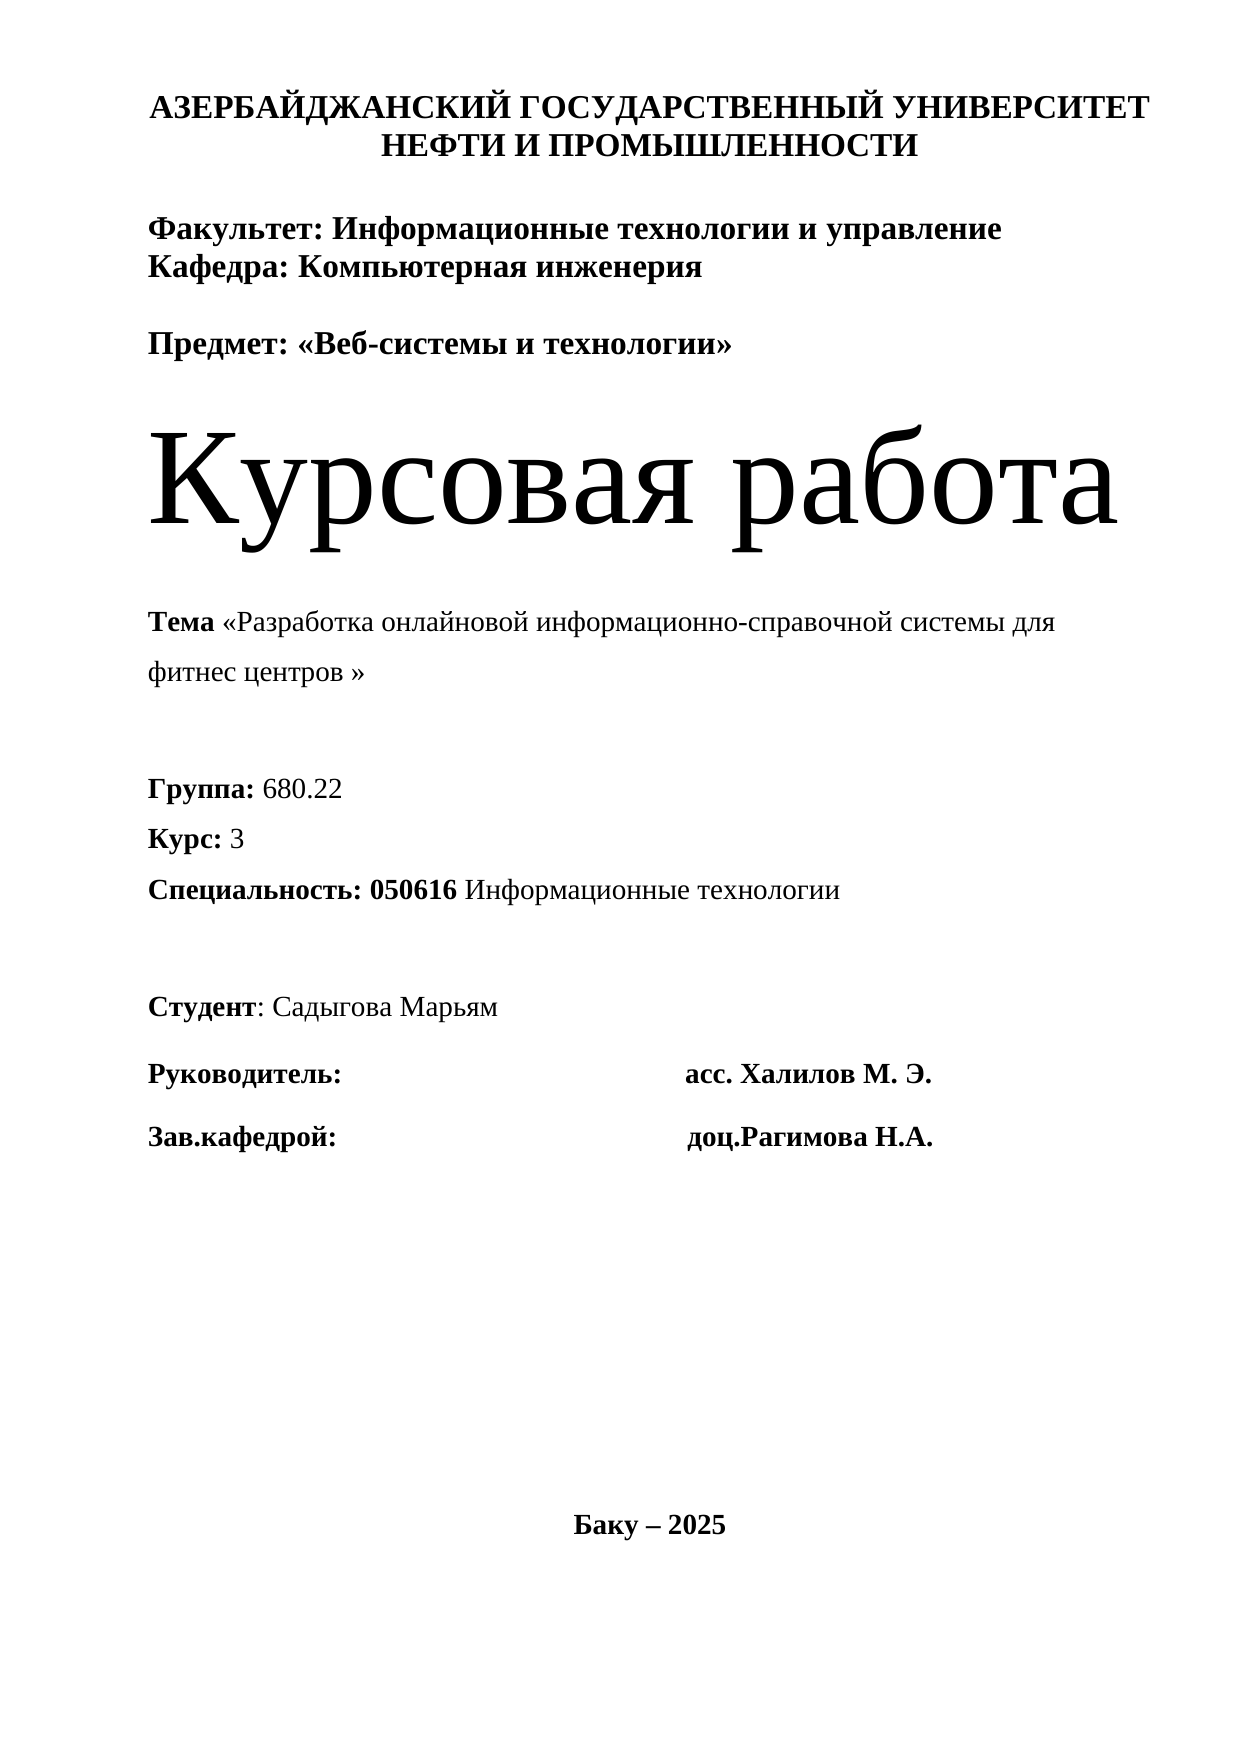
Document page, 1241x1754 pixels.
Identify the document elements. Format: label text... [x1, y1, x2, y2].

text Руководитель: асс. Халилов М. Э. [148, 1056, 1152, 1119]
text Специальность: 050616 Информационные технологии [148, 872, 1152, 906]
text АЗЕРБАЙДЖАНСКИЙ ГОСУДАРСТВЕННЫЙ УНИВЕРСИТЕТ НЕФТИ И ПРОМЫШЛЕННОСТИ [148, 87, 1152, 164]
text Предмет: «Веб-системы и технологии» [148, 323, 1152, 362]
text Зав.кафедрой: доц.Рагимова Н.А. [148, 1119, 1152, 1152]
text Факультет: Информационные технологии и управление [148, 208, 1152, 247]
text Группа: 680.22 [148, 771, 1152, 805]
text Тема «Разработка онлайновой информационно-справочной системы для фитнес центров » [148, 604, 1152, 687]
text Баку – 2025 [148, 1507, 1152, 1541]
text Студент: Садыгова Марьям [148, 989, 1152, 1023]
text Кафедра: Компьютерная инженерия [148, 247, 1152, 285]
text Курсовая работа [148, 395, 1152, 553]
text Курc: 3 [148, 822, 1152, 855]
